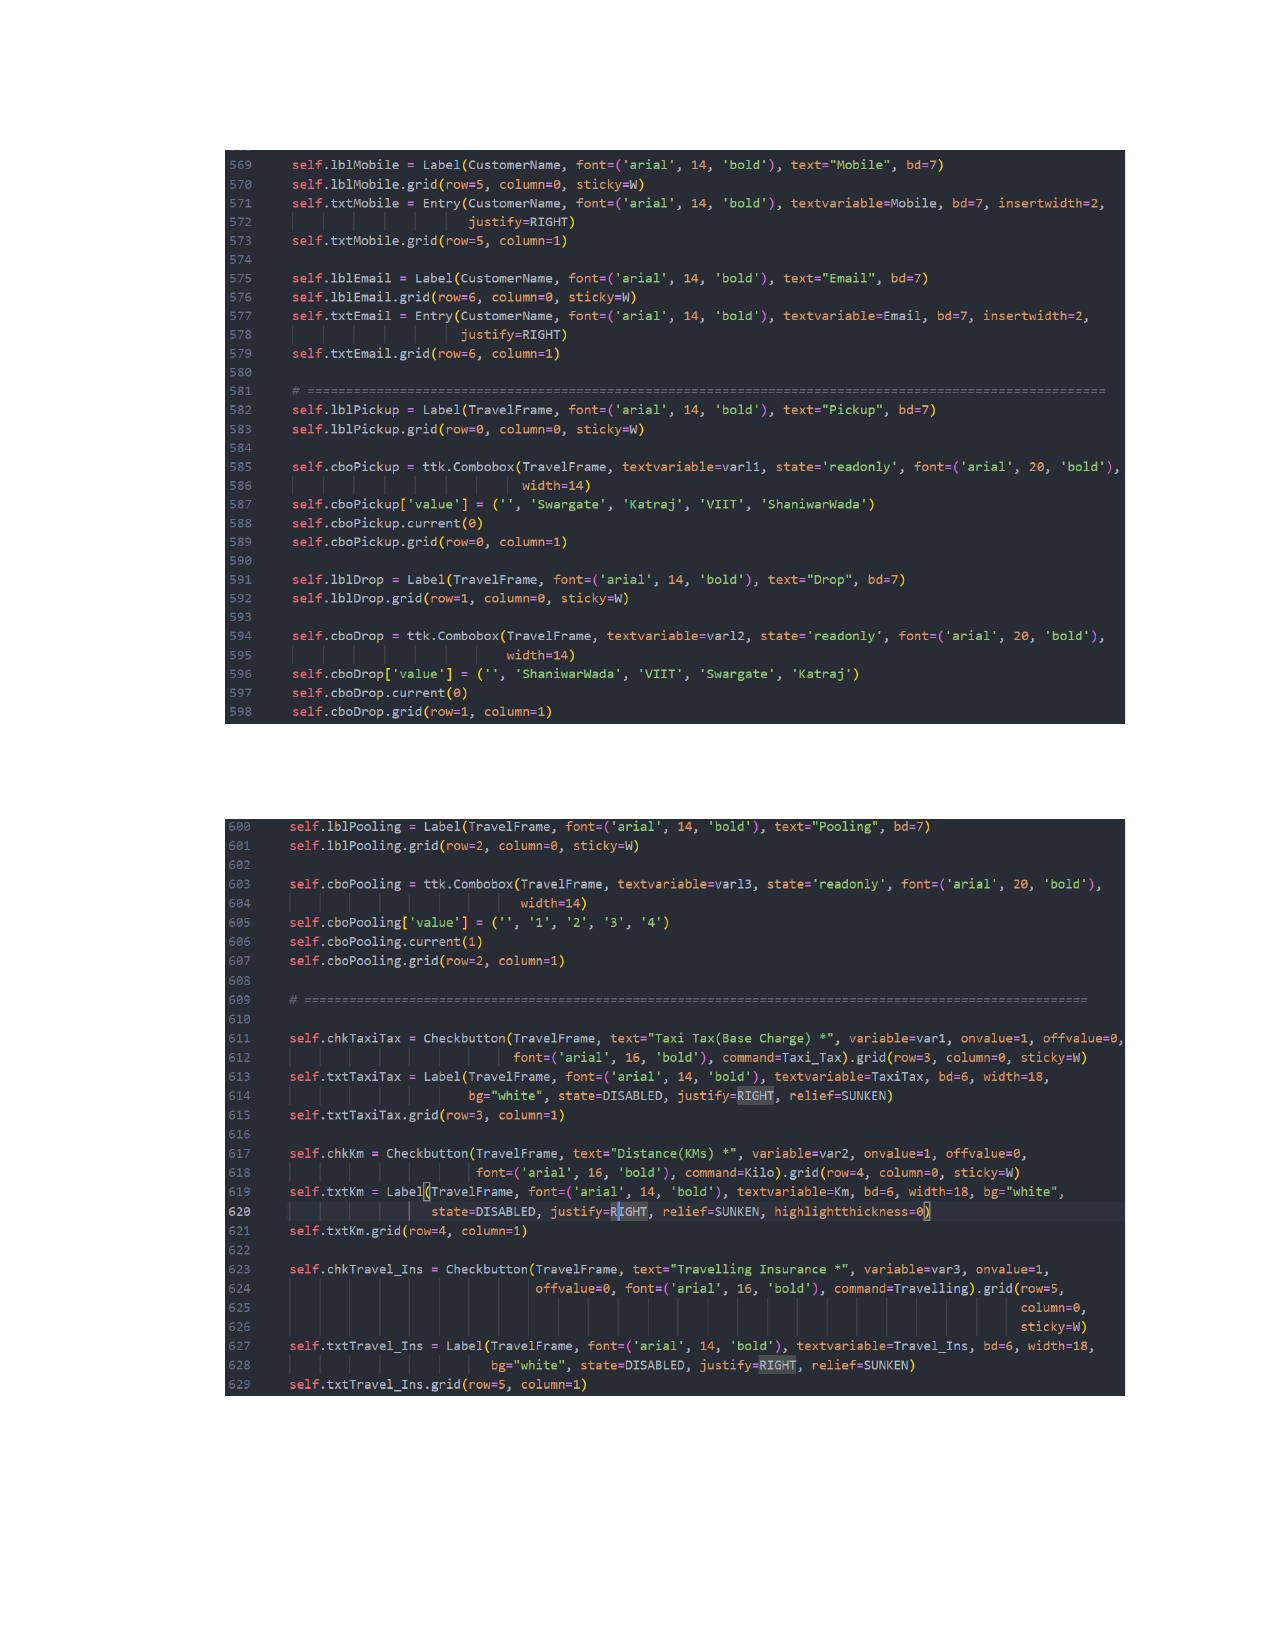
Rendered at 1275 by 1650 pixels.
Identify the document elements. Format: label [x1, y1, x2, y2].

picture [225, 819, 1125, 1396]
picture [225, 150, 1125, 724]
